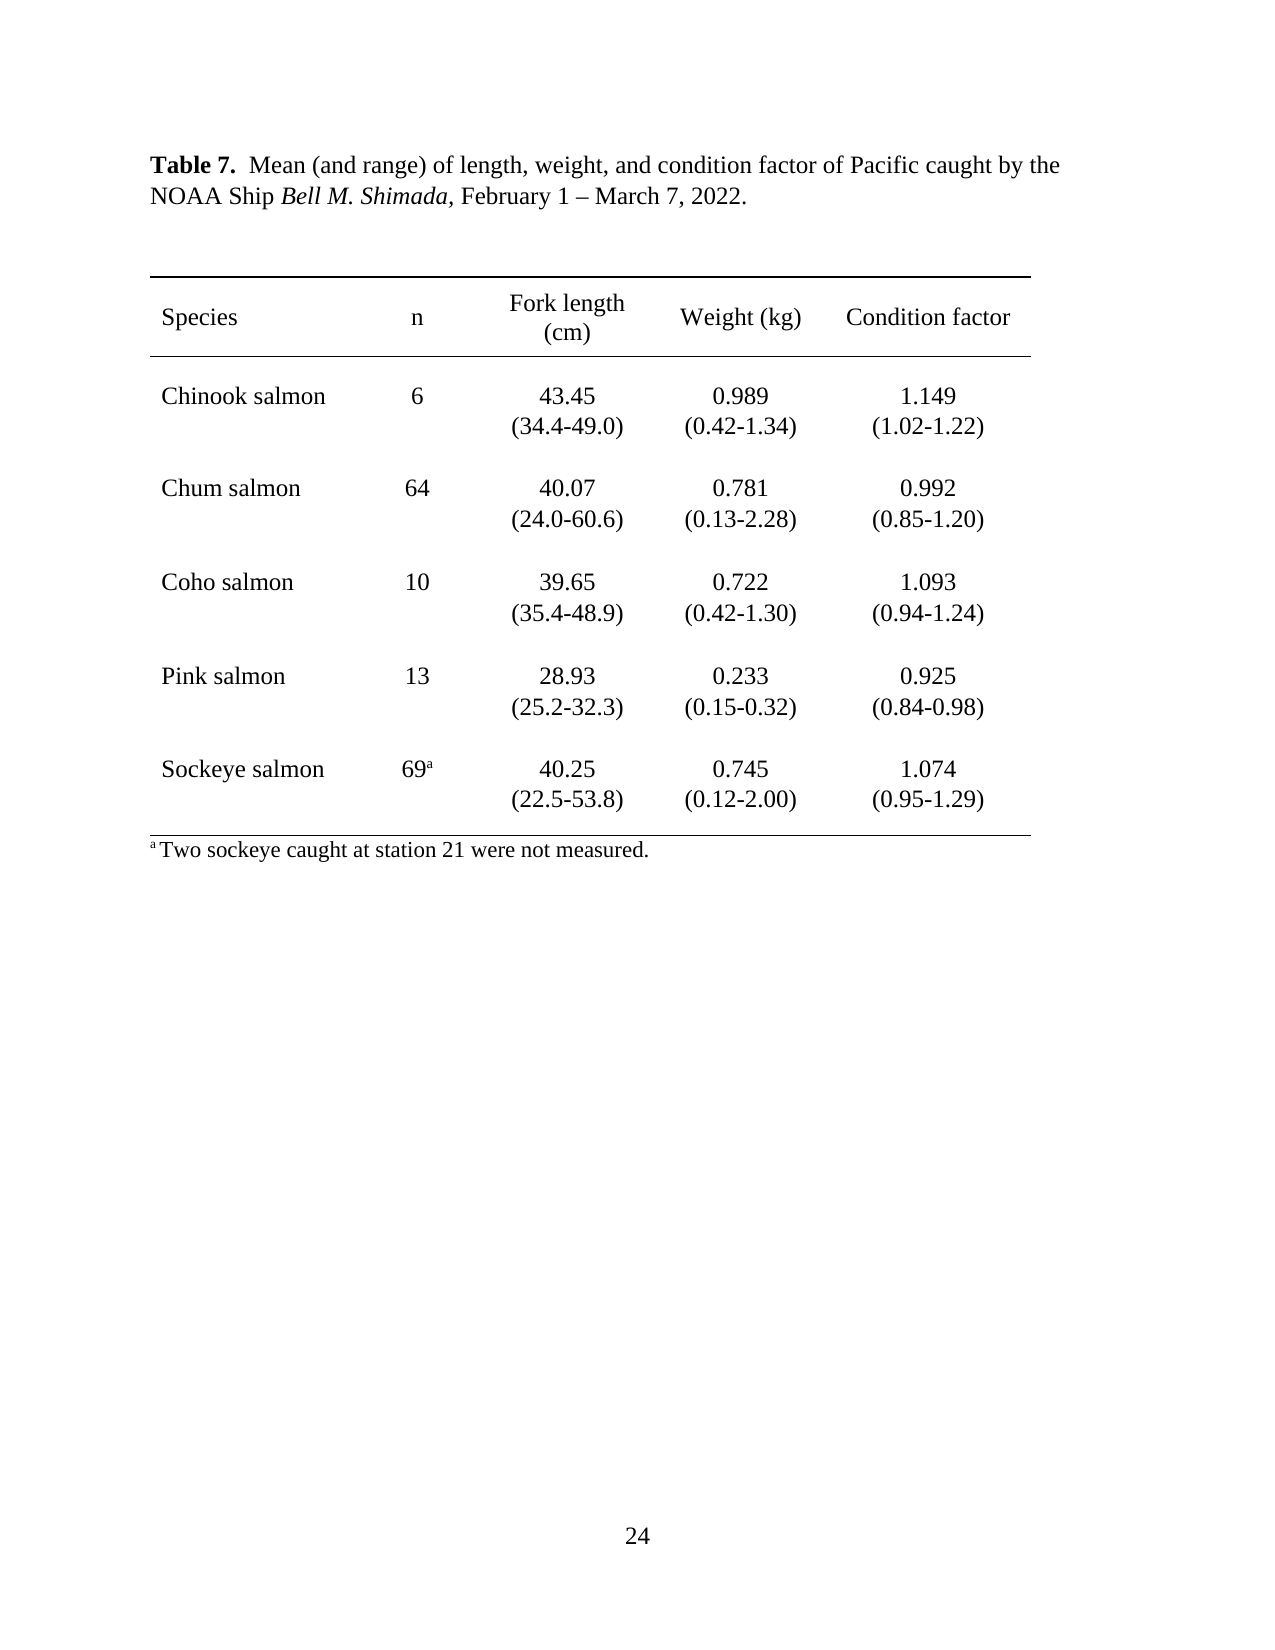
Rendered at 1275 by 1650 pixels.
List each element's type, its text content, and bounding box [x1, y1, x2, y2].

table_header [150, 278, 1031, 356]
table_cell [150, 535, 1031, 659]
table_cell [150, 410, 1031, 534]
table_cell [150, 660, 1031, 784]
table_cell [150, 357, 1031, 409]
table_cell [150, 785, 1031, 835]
text Table 7. Mean (and range) of length, weight, and condition factor of Pacific caught by the NOAA Ship Bell M. Shimada, February 1 – March 7, 2022. [150, 150, 1125, 210]
text a Two sockeye caught at station 21 were not measured. [150, 836, 1125, 862]
